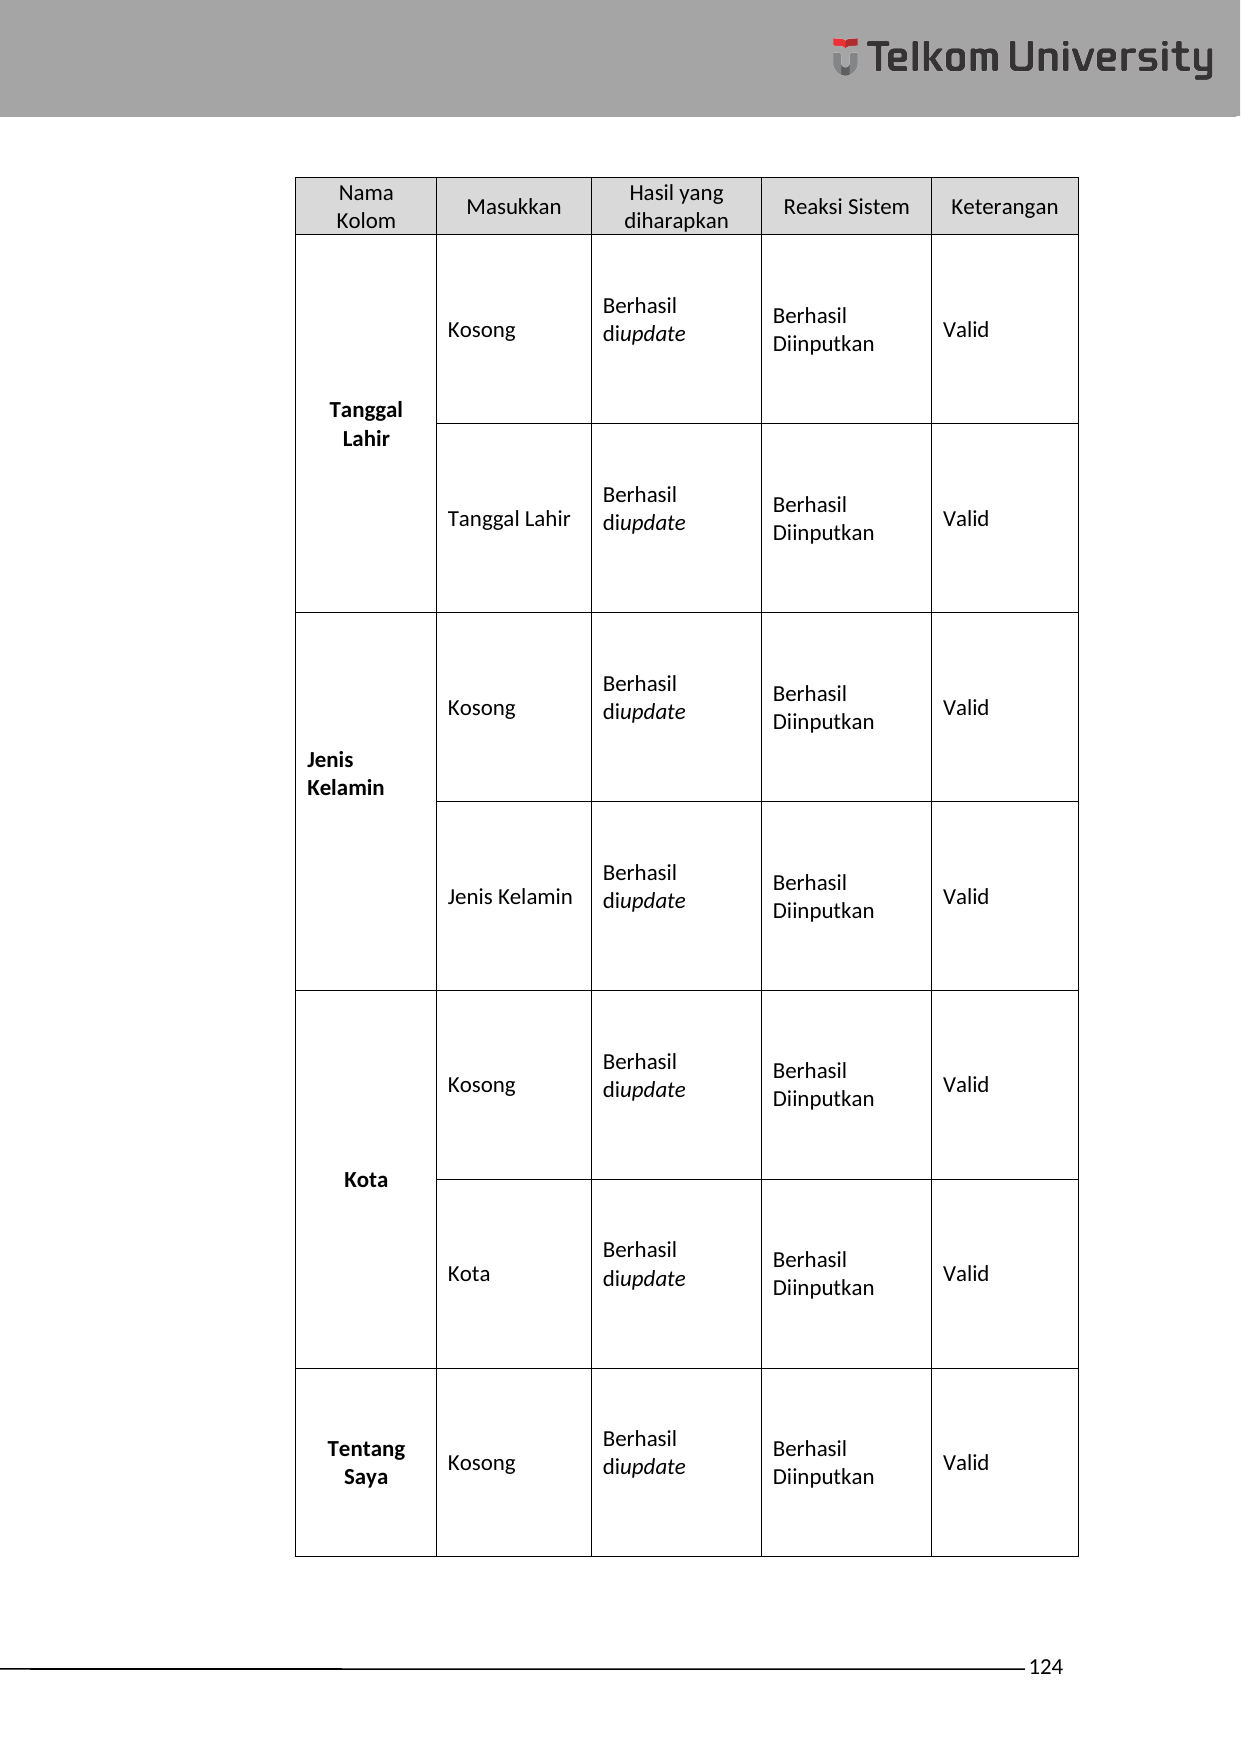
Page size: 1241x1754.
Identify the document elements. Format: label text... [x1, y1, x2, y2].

table_cell Valid [932, 802, 1078, 990]
table_cell Berhasil Diinputkan [762, 613, 931, 801]
table_cell Kosong [437, 613, 591, 801]
table_cell Berhasil diupdate [592, 991, 761, 1178]
table_cell Tanggal Lahir [437, 424, 591, 612]
table_cell Jenis Kelamin [296, 613, 436, 801]
table_cell Valid [932, 235, 1078, 423]
table_cell Berhasil diupdate [592, 1180, 761, 1367]
table_cell Valid [932, 1180, 1078, 1367]
table_header Nama Kolom [296, 178, 436, 234]
table_cell Jenis Kelamin [437, 802, 591, 990]
table_header Hasil yang diharapkan [592, 178, 761, 234]
table_cell Berhasil Diinputkan [762, 1369, 931, 1556]
table_cell Kosong [437, 991, 591, 1178]
table_cell Berhasil Diinputkan [762, 235, 931, 423]
table_cell Valid [932, 613, 1078, 801]
table_header Reaksi Sistem [762, 178, 931, 234]
table_cell Berhasil diupdate [592, 235, 761, 423]
table_cell Berhasil diupdate [592, 613, 761, 801]
table_cell Tentang Saya [296, 1369, 436, 1556]
table_cell Valid [932, 991, 1078, 1178]
table_cell Berhasil diupdate [592, 802, 761, 990]
table_header Masukkan [437, 178, 591, 234]
table_cell Kosong [437, 235, 591, 423]
table_cell Tanggal Lahir [296, 235, 436, 612]
table_cell Kota [437, 1180, 591, 1367]
table_cell Berhasil Diinputkan [762, 1180, 931, 1367]
table_cell Berhasil diupdate [592, 1369, 761, 1556]
table_cell Berhasil Diinputkan [762, 424, 931, 612]
table_cell Berhasil Diinputkan [762, 802, 931, 990]
table_header Keterangan [932, 178, 1078, 234]
table_cell Valid [932, 1369, 1078, 1556]
table_cell Valid [932, 424, 1078, 612]
table_cell Berhasil diupdate [592, 424, 761, 612]
table_cell Berhasil Diinputkan [762, 991, 931, 1178]
picture [833, 38, 1213, 80]
table_cell [296, 801, 436, 990]
table_cell Kota [296, 991, 436, 1367]
table_cell Kosong [437, 1369, 591, 1556]
